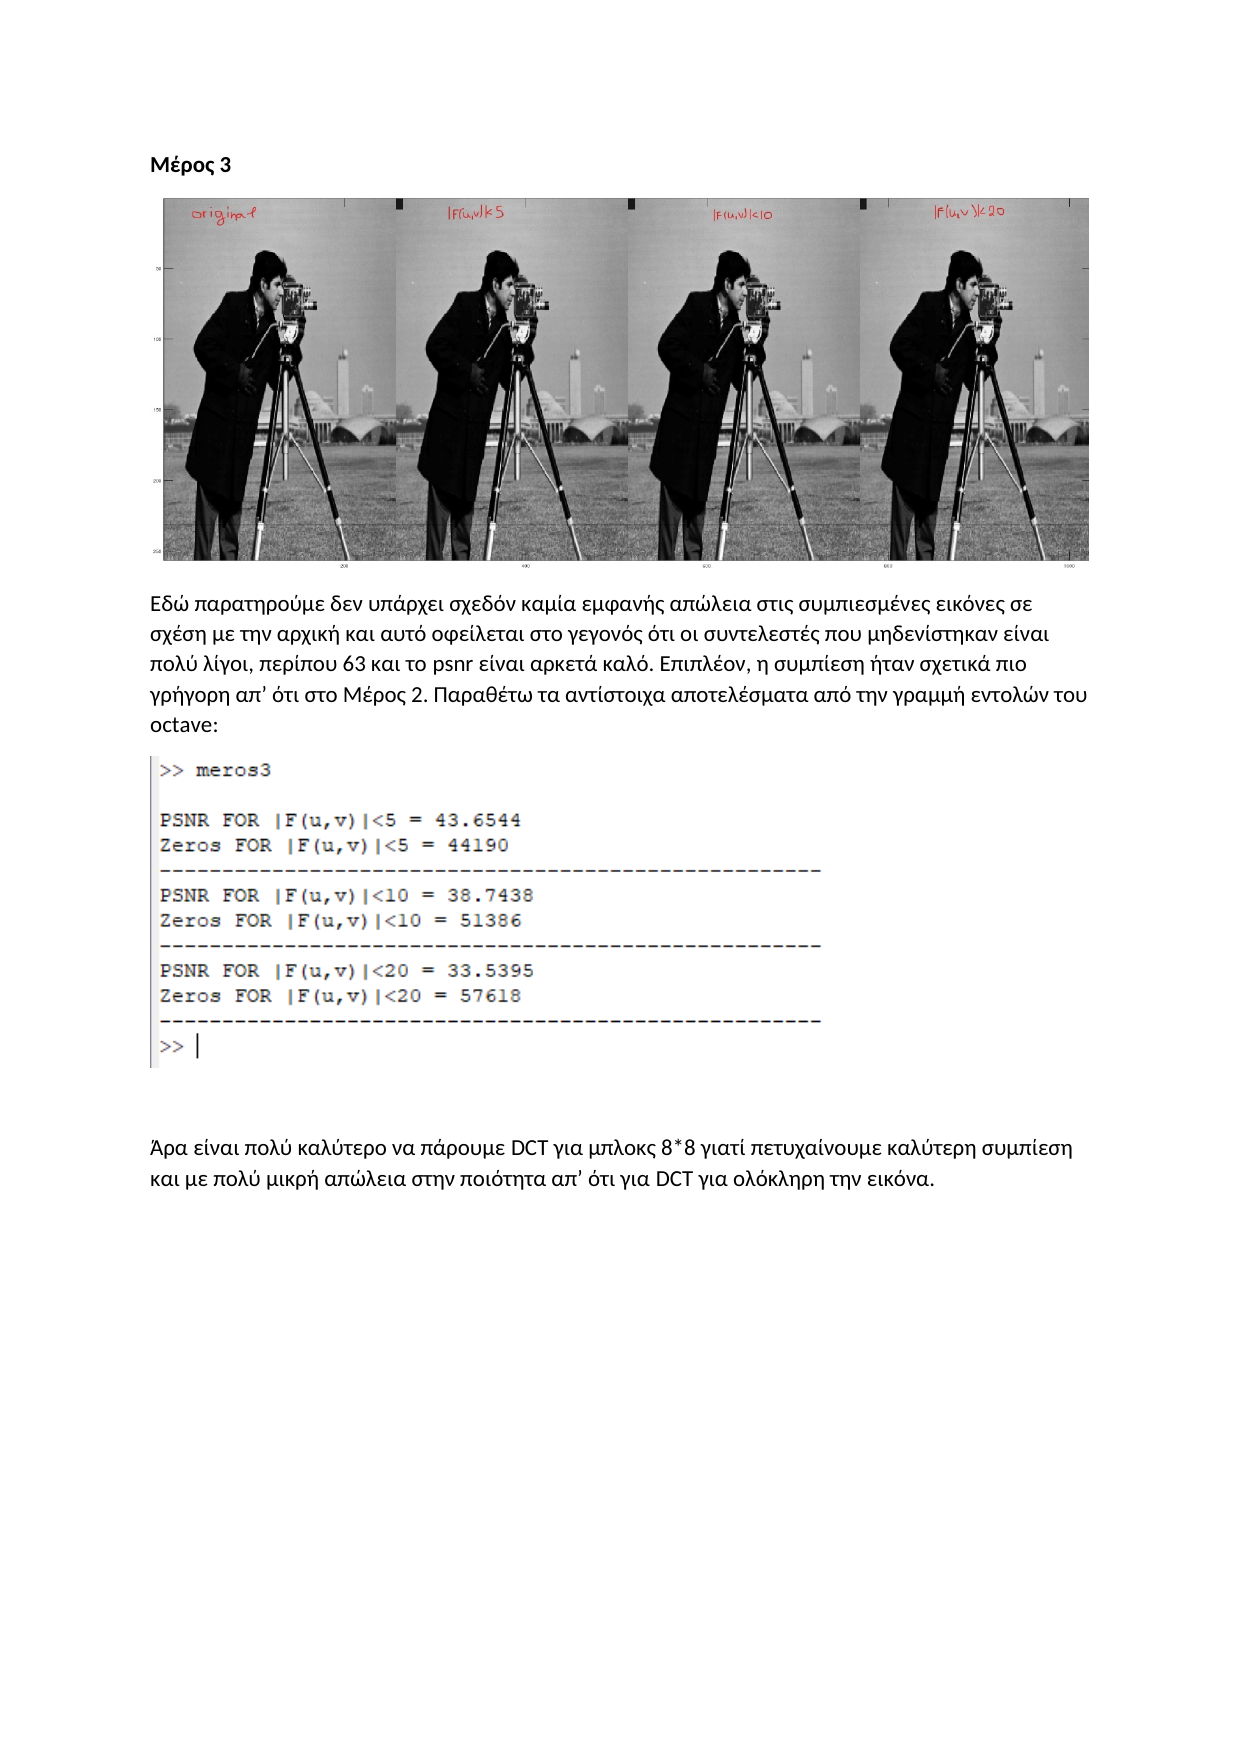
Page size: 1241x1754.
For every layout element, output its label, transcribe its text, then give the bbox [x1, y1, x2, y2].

picture [150, 196, 1089, 571]
text Άρα είναι πολύ καλύτερο να πάρουμε DCT για μπλοκς 8*8 γιατί πετυχαίνουμε καλύτερη συμπίεση και με πολύ μικρή απώλεια στην ποιότητα απ’ ότι για DCT για ολόκληρη την εικόνα. [150, 1133, 1090, 1192]
text Εδώ παρατηρούμε δεν υπάρχει σχεδόν καμία εμφανής απώλεια στις συμπιεσμένες εικόνες σε σχέση με την αρχική και αυτό οφείλεται στο γεγονός ότι οι συντελεστές που μηδενίστηκαν είναι πολύ λίγοι, περίπου 63 και το psnr είναι αρκετά καλό. Επιπλέον, η συμπίεση ήταν σχετικά πιο γρήγορη απ’ ότι στο Μέρος 2. Παραθέτω τα αντίστοιχα αποτελέσματα από την γραμμή εντολών του octave: [150, 589, 1090, 738]
picture [150, 756, 852, 1068]
text Μέρος 3 [150, 150, 1090, 178]
